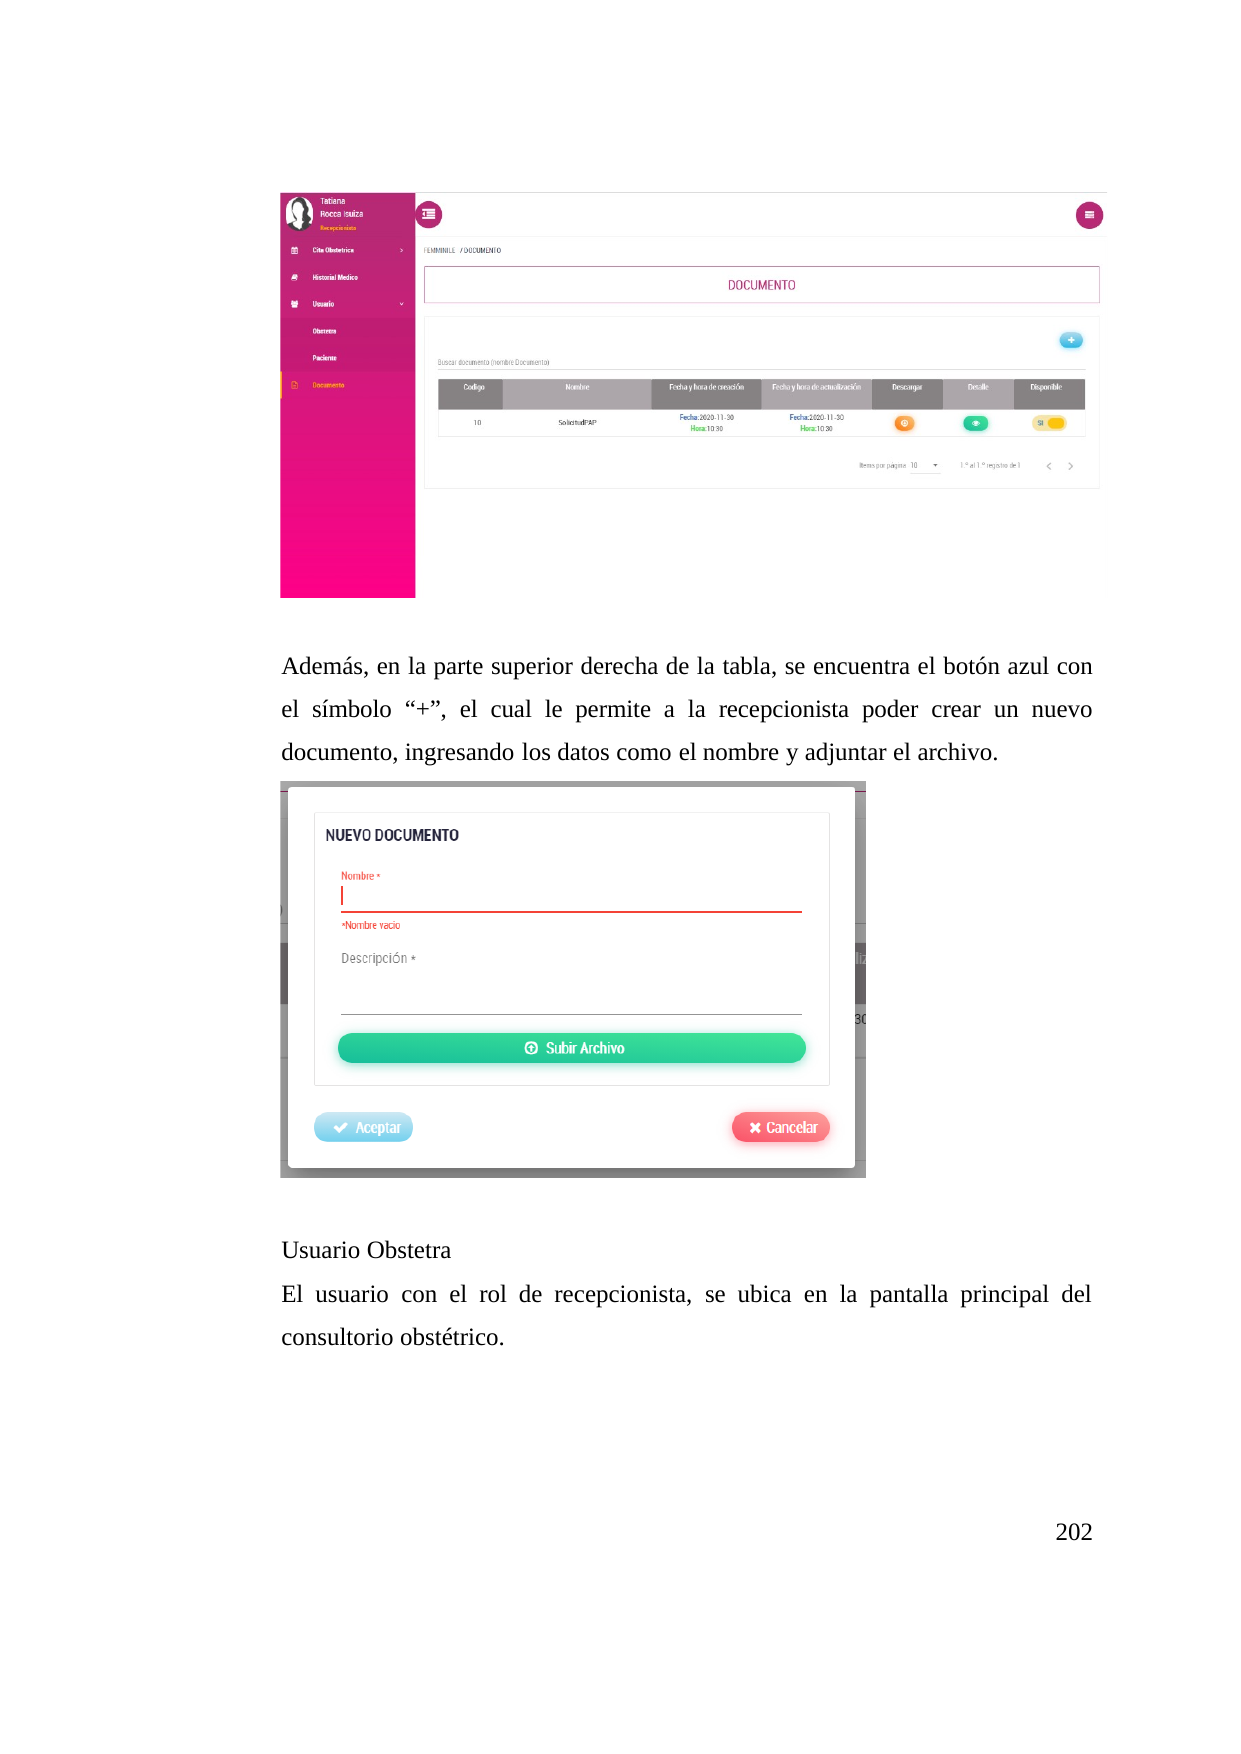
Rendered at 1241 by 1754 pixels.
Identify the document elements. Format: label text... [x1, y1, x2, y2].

text Usuario Obstetra [281, 1236, 1128, 1264]
text Además, en la parte superior derecha de la tabla, se encuentra el botón azul con el símbolo “+”, el cual le permite a la recepcionista poder crear un nuevo documento, ingresando los datos como el nombre y adjuntar el archivo. [281, 651, 1093, 766]
text El usuario con el rol de recepcionista, se ubica en la pantalla principal del consultorio obstétrico. [281, 1279, 1092, 1351]
picture [280, 192, 1108, 598]
picture [280, 781, 866, 1178]
